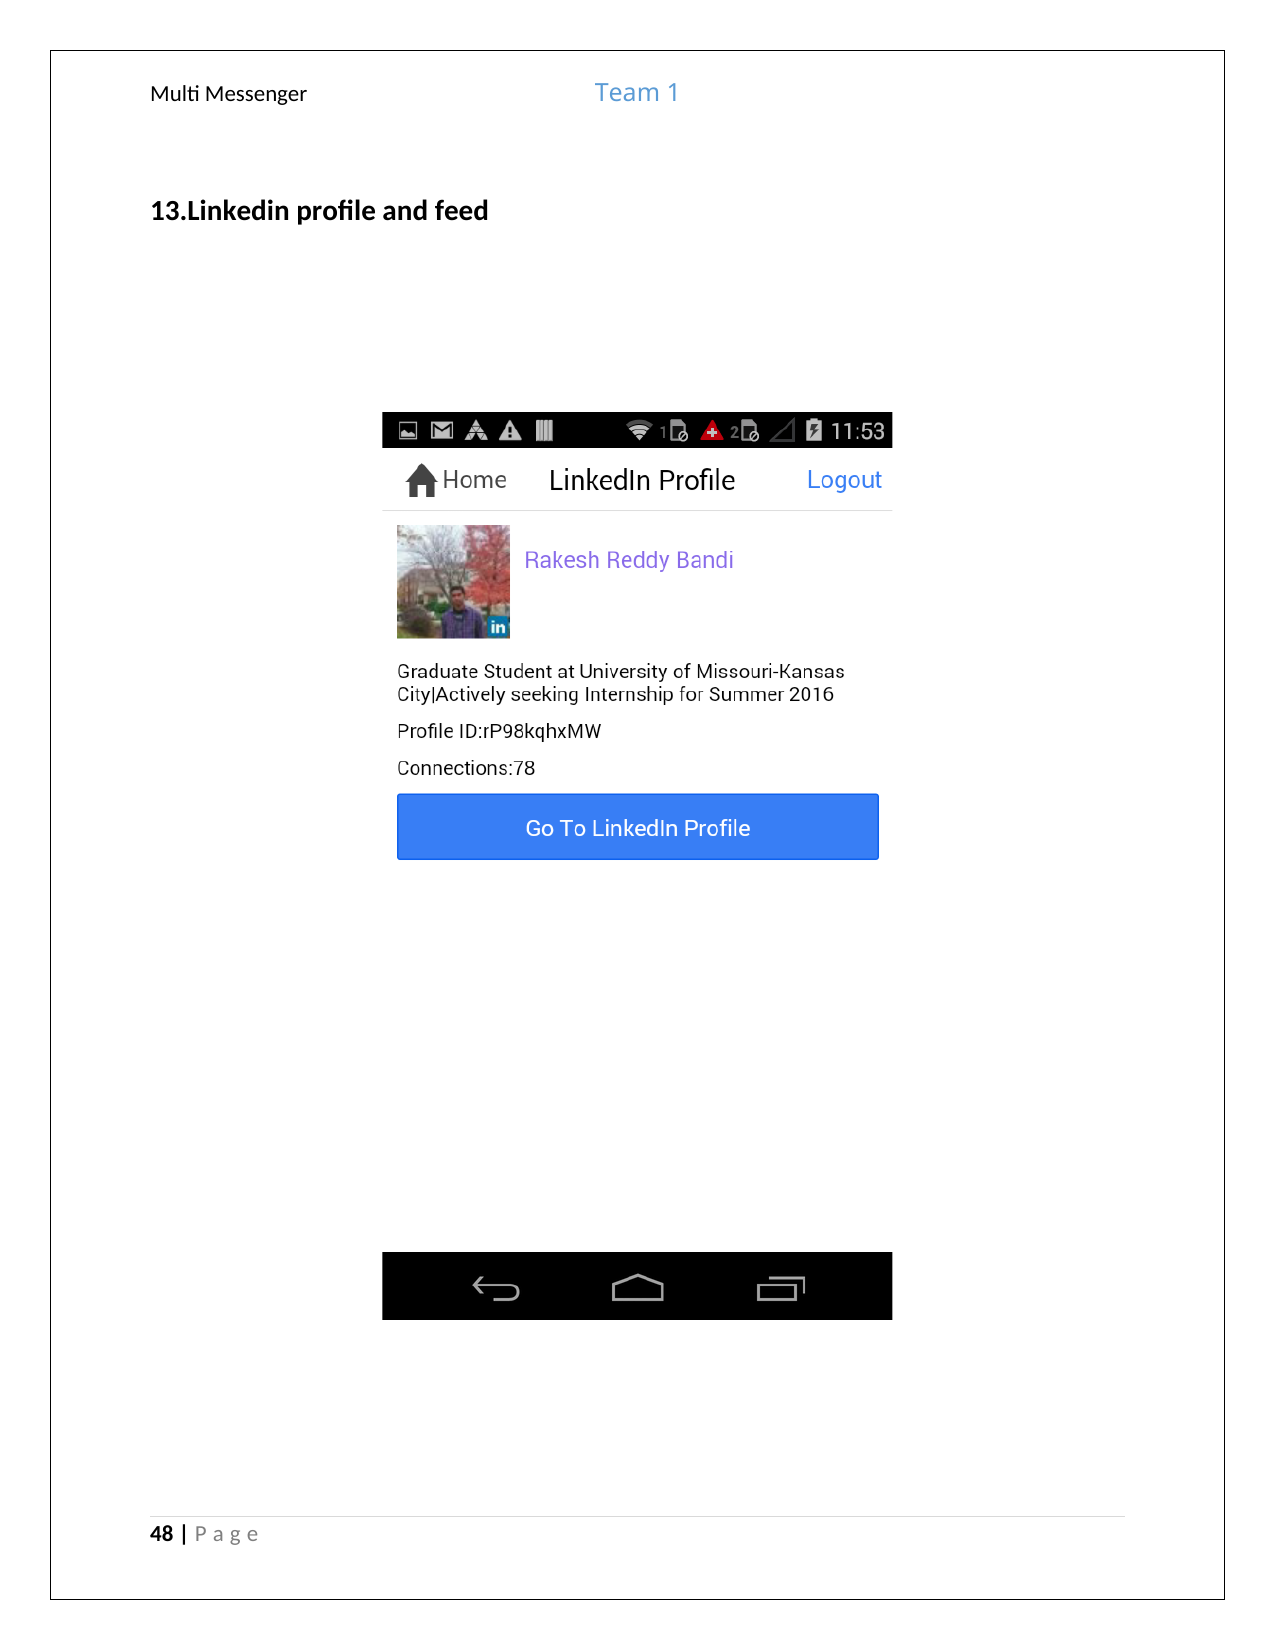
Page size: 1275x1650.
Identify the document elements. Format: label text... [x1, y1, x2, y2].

picture [382, 412, 893, 1320]
text 13.Linkedin profile and feed [150, 192, 1125, 228]
